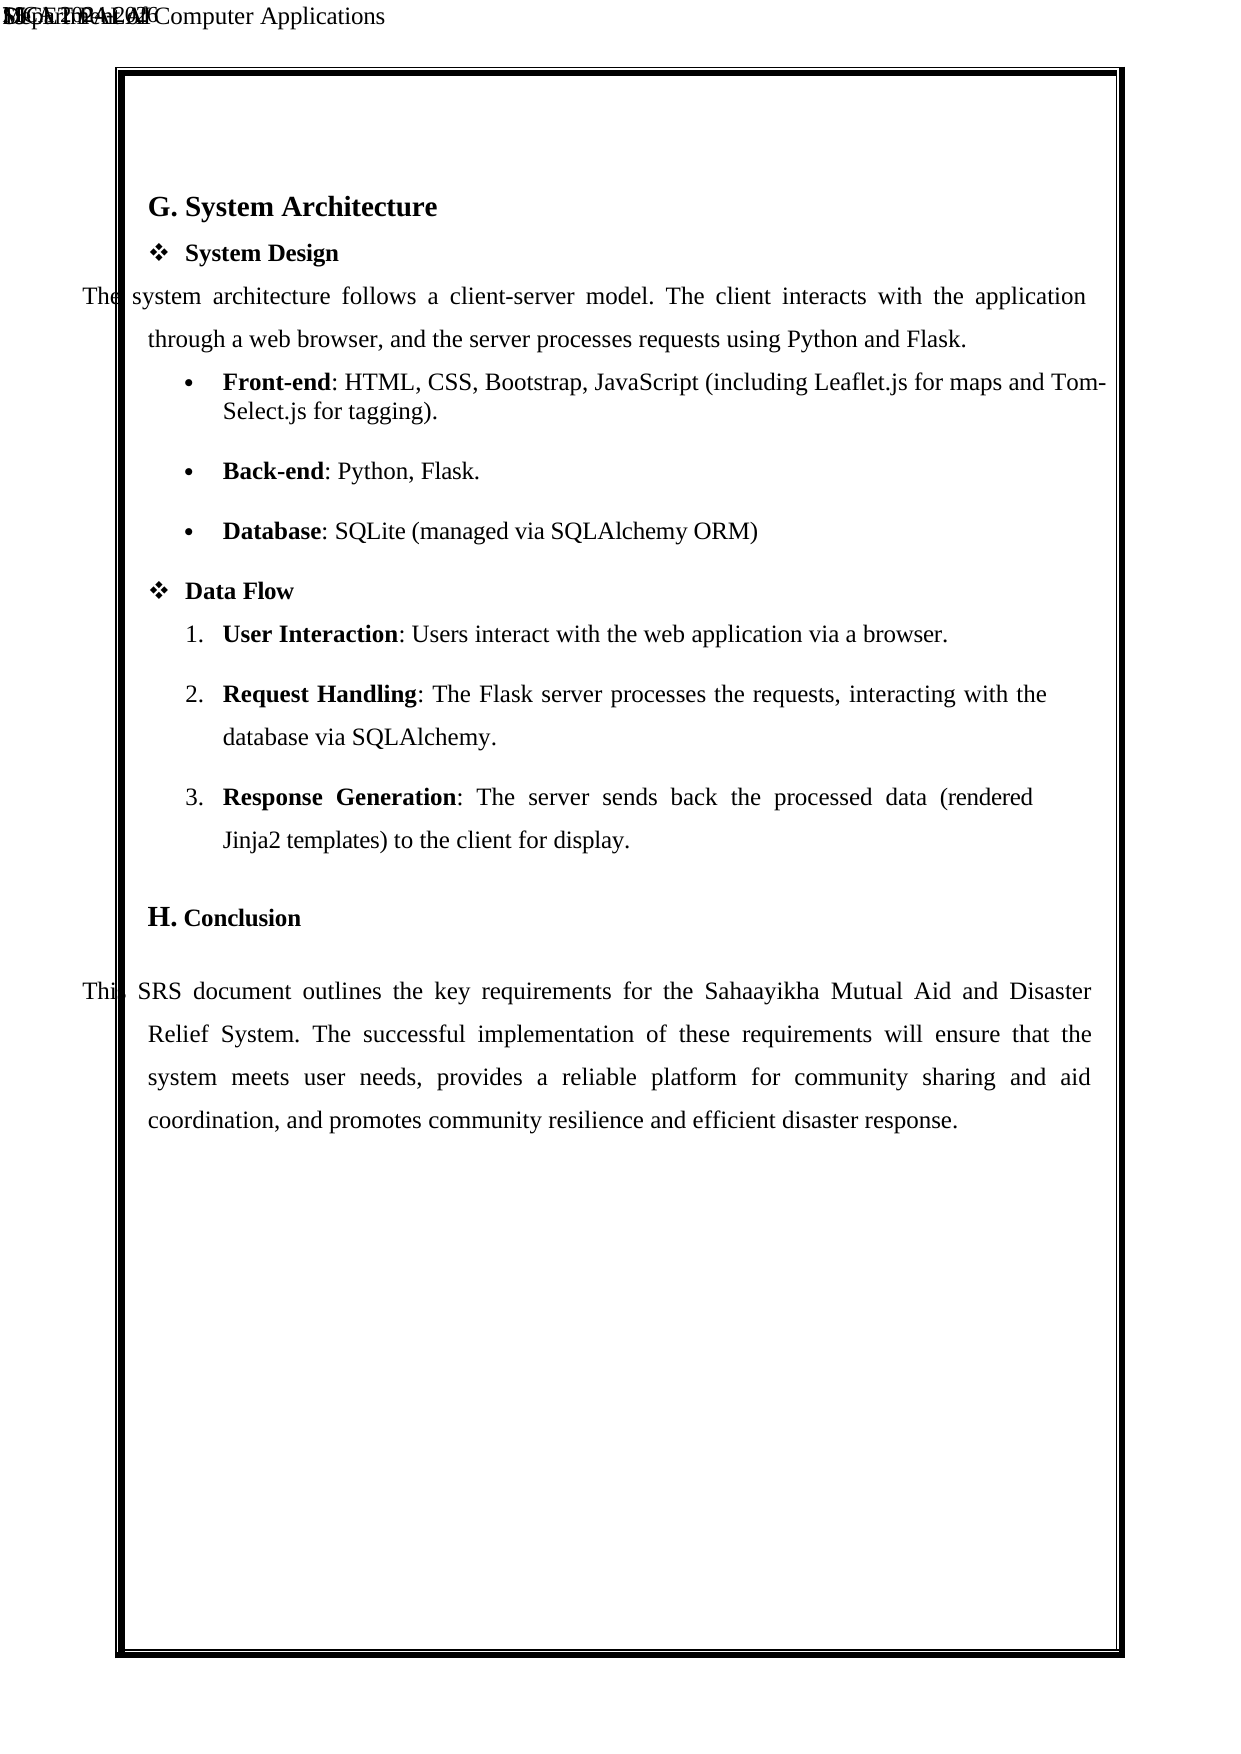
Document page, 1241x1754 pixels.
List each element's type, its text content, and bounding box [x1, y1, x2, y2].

text This SRS document outlines the key requirements for the Sahaayikha Mutual Aid and Disaster Relief System. The successful implementation of these requirements will ensure that the system meets user needs, provides a reliable platform for community sharing and aid coordination, and promotes community resilience and efficient disaster response. [125, 976, 1093, 1134]
list Back-end: Python, Flask. [185, 456, 1107, 485]
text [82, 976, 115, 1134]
subtitle System Architecture [148, 189, 1107, 223]
text The system architecture follows a client-server model. The client interacts with the application through a web browser, and the server processes requests using Python and Flask. [125, 281, 1087, 353]
list User Interaction: Users interact with the web application via a browser. [185, 619, 1107, 648]
subtitle System Design [148, 238, 1107, 267]
list Request Handling: The Flask server processes the requests, interacting with the database via SQLAlchemy. [185, 679, 1048, 751]
subtitle Data Flow [148, 576, 1107, 604]
list Response Generation: The server sends back the processed data (rendered Jinja2 templates) to the client for display. [185, 782, 1033, 853]
subtitle Conclusion [147, 899, 1107, 932]
list Database: SQLite (managed via SQLAlchemy ORM) [185, 516, 1107, 545]
list Front-end: HTML, CSS, Bootstrap, JavaScript (including Leaflet.js for maps and Tom-Select.js for tagging). [185, 368, 1107, 425]
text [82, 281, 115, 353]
